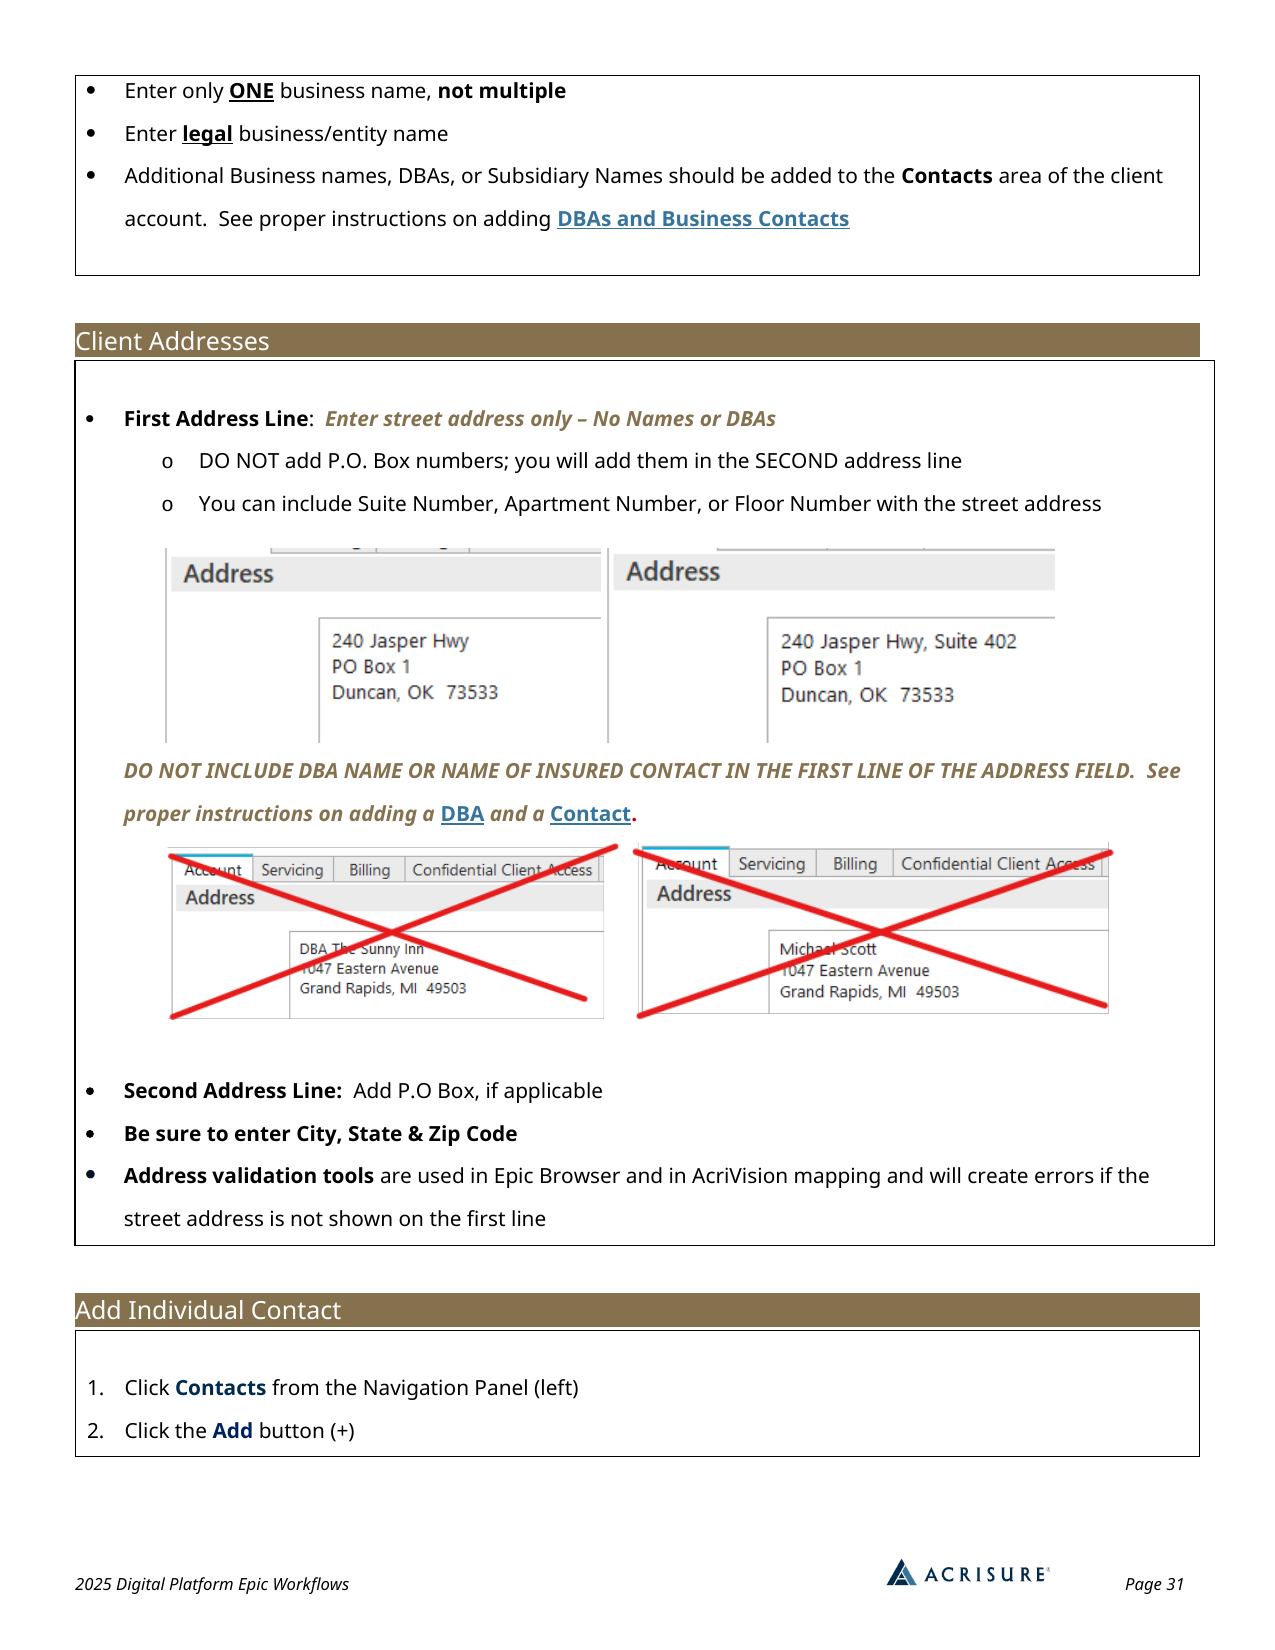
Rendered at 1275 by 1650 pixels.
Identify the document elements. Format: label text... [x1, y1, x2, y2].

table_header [76, 1331, 1199, 1456]
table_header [76, 76, 1199, 275]
table_header First Address Line: Enter street address only – No Names or DBAs DO NOT add P.O. Box numbers; you will add them in the SECOND address line You can include Suite Number, Apartment Number, or Floor Number with the street address DO NOT INCLUDE DBA NAME OR NAME OF INSURED CONTACT IN THE FIRST LINE OF THE ADDRESS FIELD. See proper instructions on adding a DBA and a Contact. Second Address Line: Add P.O Box, if applicable Be sure to enter City, State & Zip Code Address validation tools are used in Epic Browser and in AcriVision mapping and will create errors if the street address is not shown on the first line [76, 361, 1214, 1244]
picture [885, 1555, 1050, 1591]
picture [632, 842, 1115, 1020]
subtitle Client Addresses [75, 323, 1200, 357]
picture [606, 548, 1055, 743]
picture [167, 842, 619, 1020]
picture [161, 548, 601, 743]
subtitle Add Individual Contact [75, 1293, 1200, 1327]
